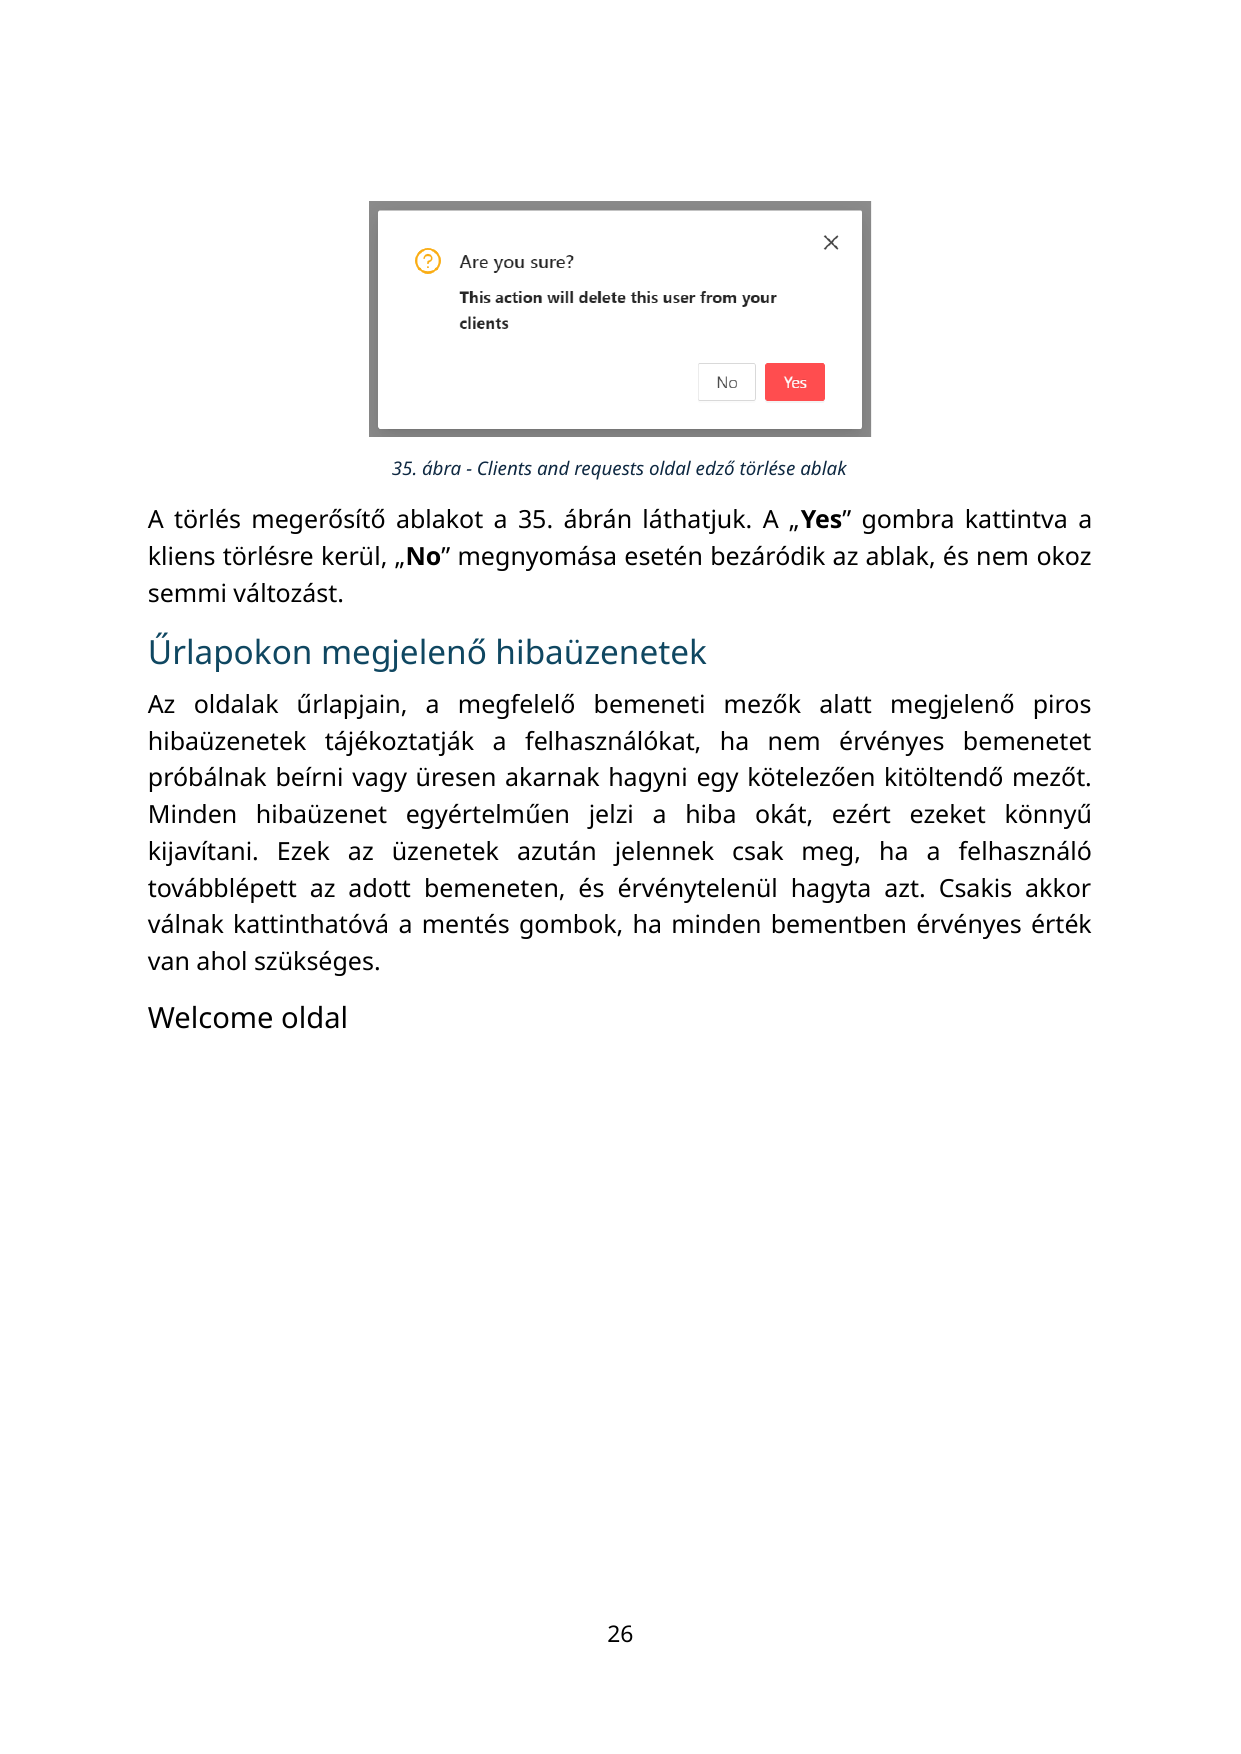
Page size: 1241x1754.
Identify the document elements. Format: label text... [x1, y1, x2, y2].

text A törlés megerősítő ablakot a 35. ábrán láthatjuk. A „Yes” gombra kattintva a kliens törlésre kerül, „No” megnyomása esetén bezáródik az ablak, és nem okoz semmi változást. [148, 502, 1093, 610]
text Az oldalak űrlapjain, a megfelelő bemeneti mezők alatt megjelenő piros hibaüzenetek tájékoztatják a felhasználókat, ha nem érvényes bemenetet próbálnak beírni vagy üresen akarnak hagyni egy kötelezően kitöltendő mezőt. Minden hibaüzenet egyértelműen jelzi a hiba okát, ezért ezeket könnyű kijavítani. Ezek az üzenetek azután jelennek csak meg, ha a felhasználó továbblépett az adott bemeneten, és érvénytelenül hagyta azt. Csakis akkor válnak kattinthatóvá a mentés gombok, ha minden bementben érvényes érték van ahol szükséges. [148, 686, 1093, 978]
subtitle Űrlapokon megjelenő hibaüzenetek [148, 629, 1093, 674]
text 35. ábra - Clients and requests oldal edző törlése ablak [148, 456, 1093, 481]
picture [369, 201, 872, 437]
text Welcome oldal [148, 997, 1093, 1037]
